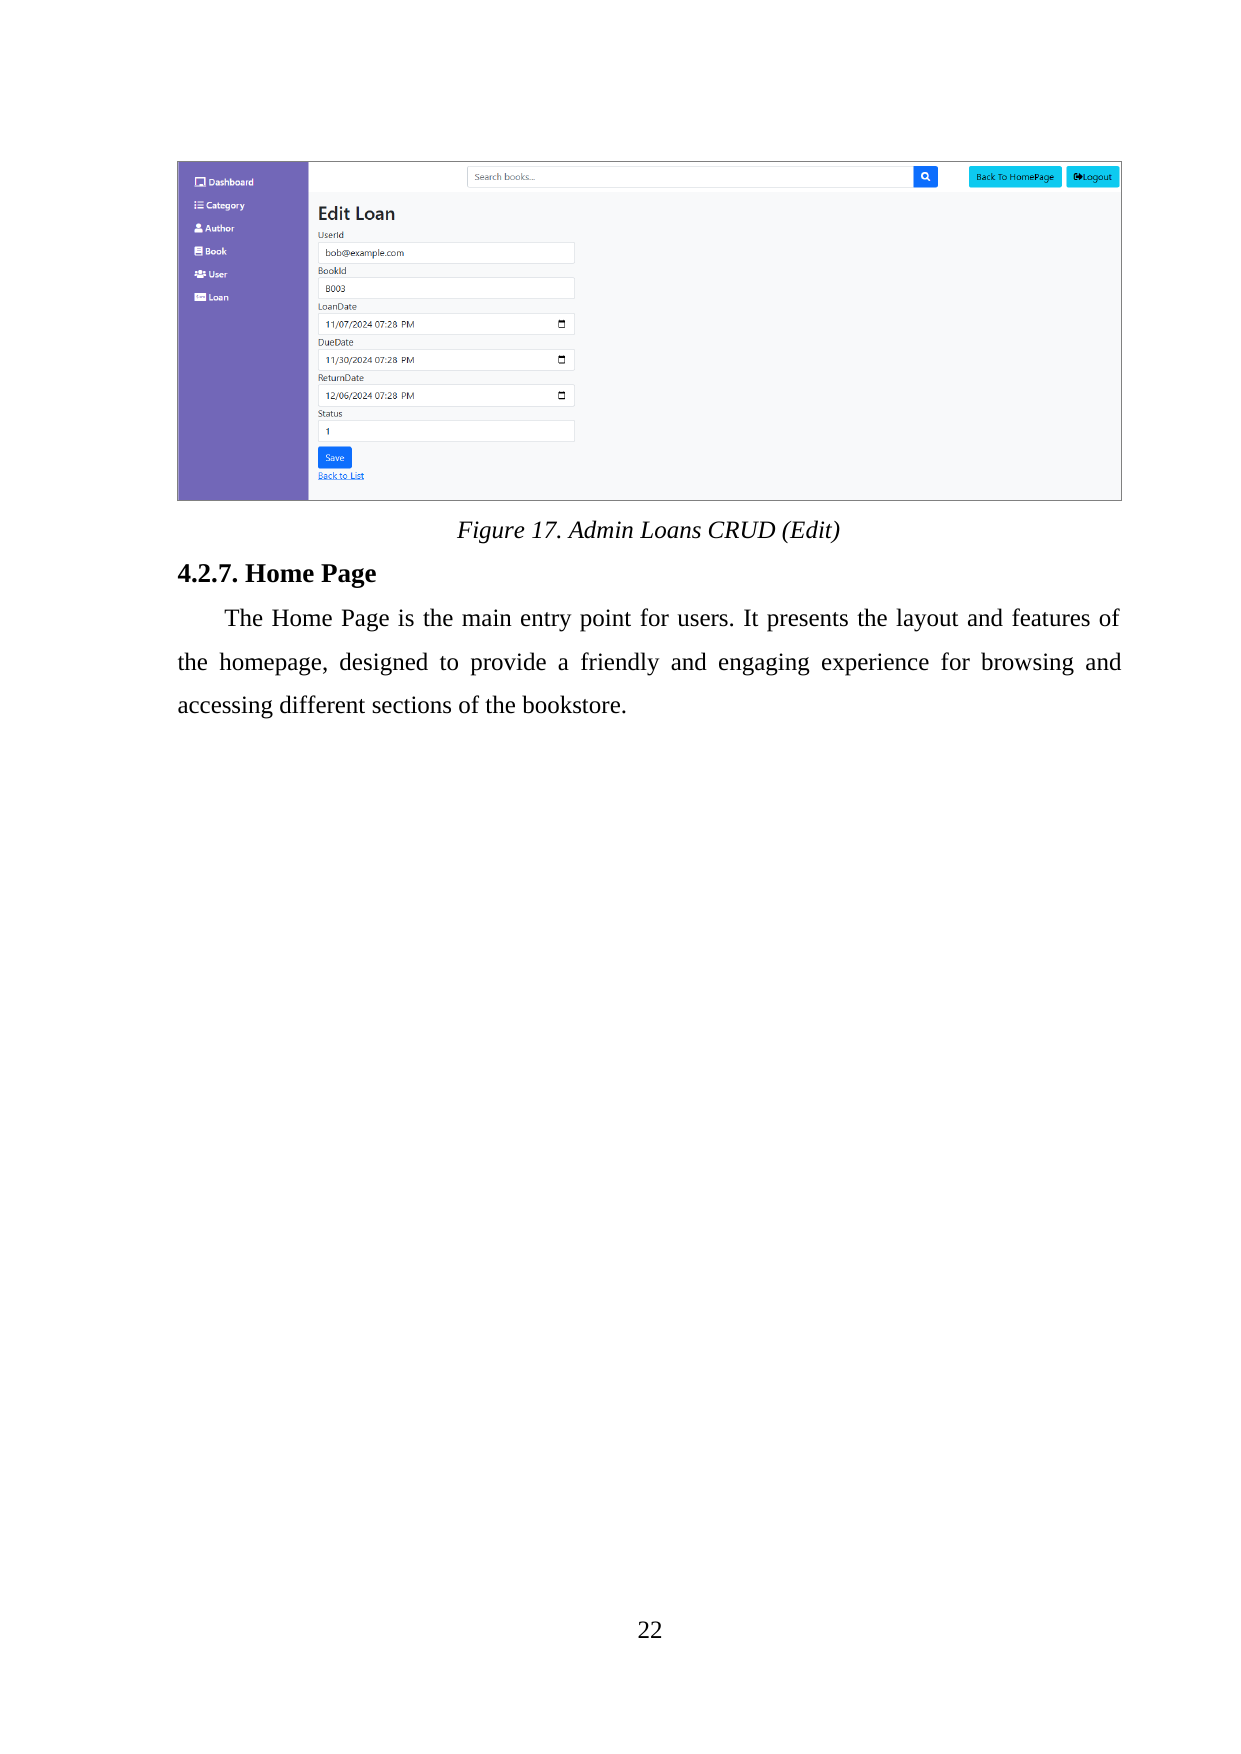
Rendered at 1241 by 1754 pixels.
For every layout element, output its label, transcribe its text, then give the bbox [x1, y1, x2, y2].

text Figure 17. Admin Loans CRUD (Edit) [177, 516, 1122, 544]
text The Home Page is the main entry point for users. It presents the layout and features of the homepage, designed to provide a friendly and engaging experience for browsing and accessing different sections of the bookstore. [177, 603, 1122, 718]
picture [178, 162, 1121, 500]
subtitle Home Page [177, 557, 1122, 588]
